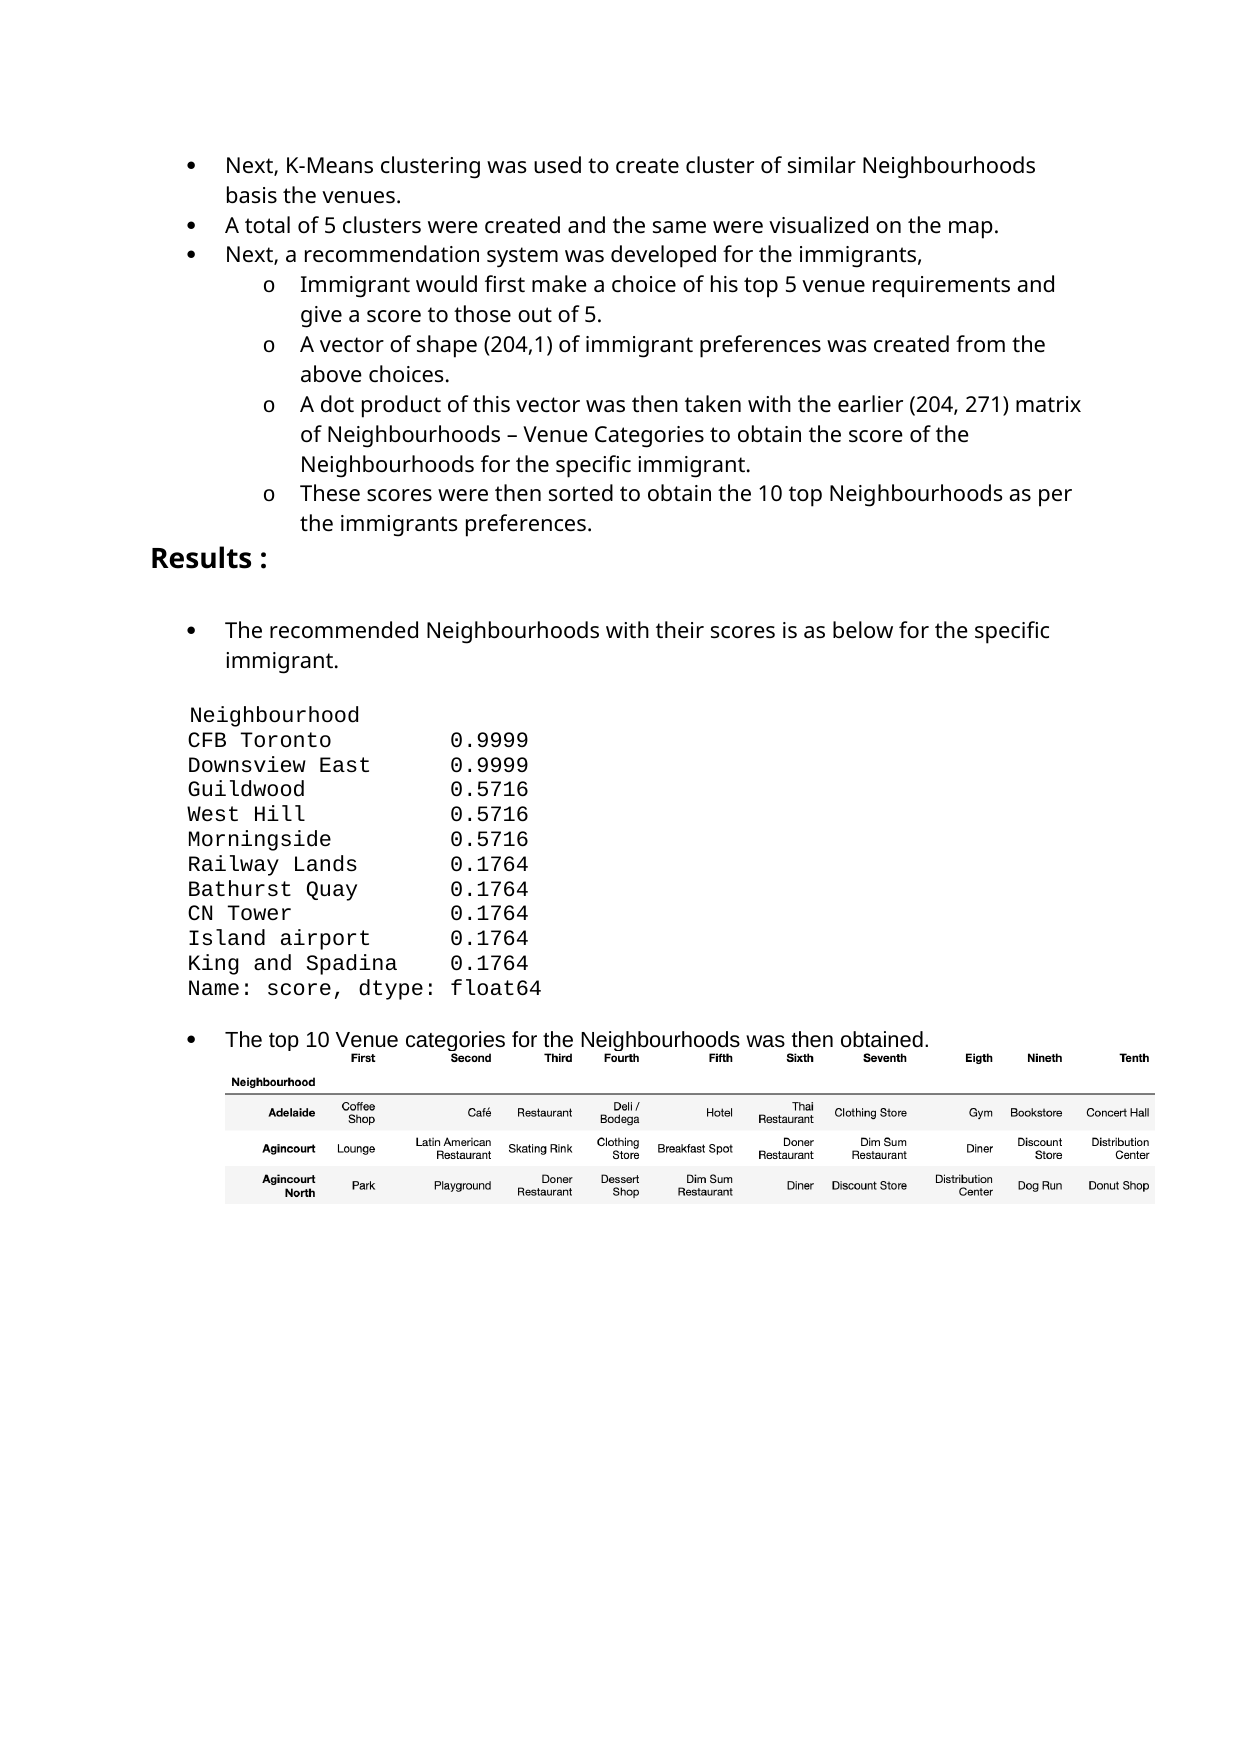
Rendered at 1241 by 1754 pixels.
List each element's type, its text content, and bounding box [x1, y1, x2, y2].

text Bathurst Quay 0.1764 [187, 878, 1090, 902]
text Railway Lands 0.1764 [187, 853, 1090, 878]
text Downsview East 0.9999 [187, 754, 1090, 778]
text CFB Toronto 0.9999 [187, 729, 1090, 754]
list A dot product of this vector was then taken with the earlier (204, 271) matrix of Neighbourhoods – Venue Categories to obtain the score of the Neighbourhoods for the specific immigrant. [262, 389, 1090, 478]
list Next, a recommendation system was developed for the immigrants, [187, 239, 1090, 269]
text King and Spadina 0.1764 [187, 952, 1090, 977]
list The top 10 Venue categories for the Neighbourhoods was then obtained. [187, 1026, 1090, 1052]
text Results : [150, 538, 1090, 576]
text Name: score, dtype: float64 [187, 977, 1090, 1002]
list The recommended Neighbourhoods with their scores is as below for the specific immigrant. [187, 615, 1090, 674]
text Neighbourhood [150, 704, 1090, 729]
text Guildwood 0.5716 [187, 778, 1090, 803]
picture [225, 1051, 1165, 1206]
text Island airport 0.1764 [187, 927, 1090, 952]
text CN Tower 0.1764 [187, 902, 1090, 927]
list Next, K-Means clustering was used to create cluster of similar Neighbourhoods basis the venues. [187, 150, 1090, 209]
list Immigrant would first make a choice of his top 5 venue requirements and give a score to those out of 5. [262, 269, 1090, 329]
text Morningside 0.5716 [187, 828, 1090, 853]
text West Hill 0.5716 [187, 803, 1090, 828]
list These scores were then sorted to obtain the 10 top Neighbourhoods as per the immigrants preferences. [262, 478, 1090, 538]
list A total of 5 clusters were created and the same were visualized on the map. [187, 209, 1090, 239]
list A vector of shape (204,1) of immigrant preferences was created from the above choices. [262, 329, 1090, 389]
